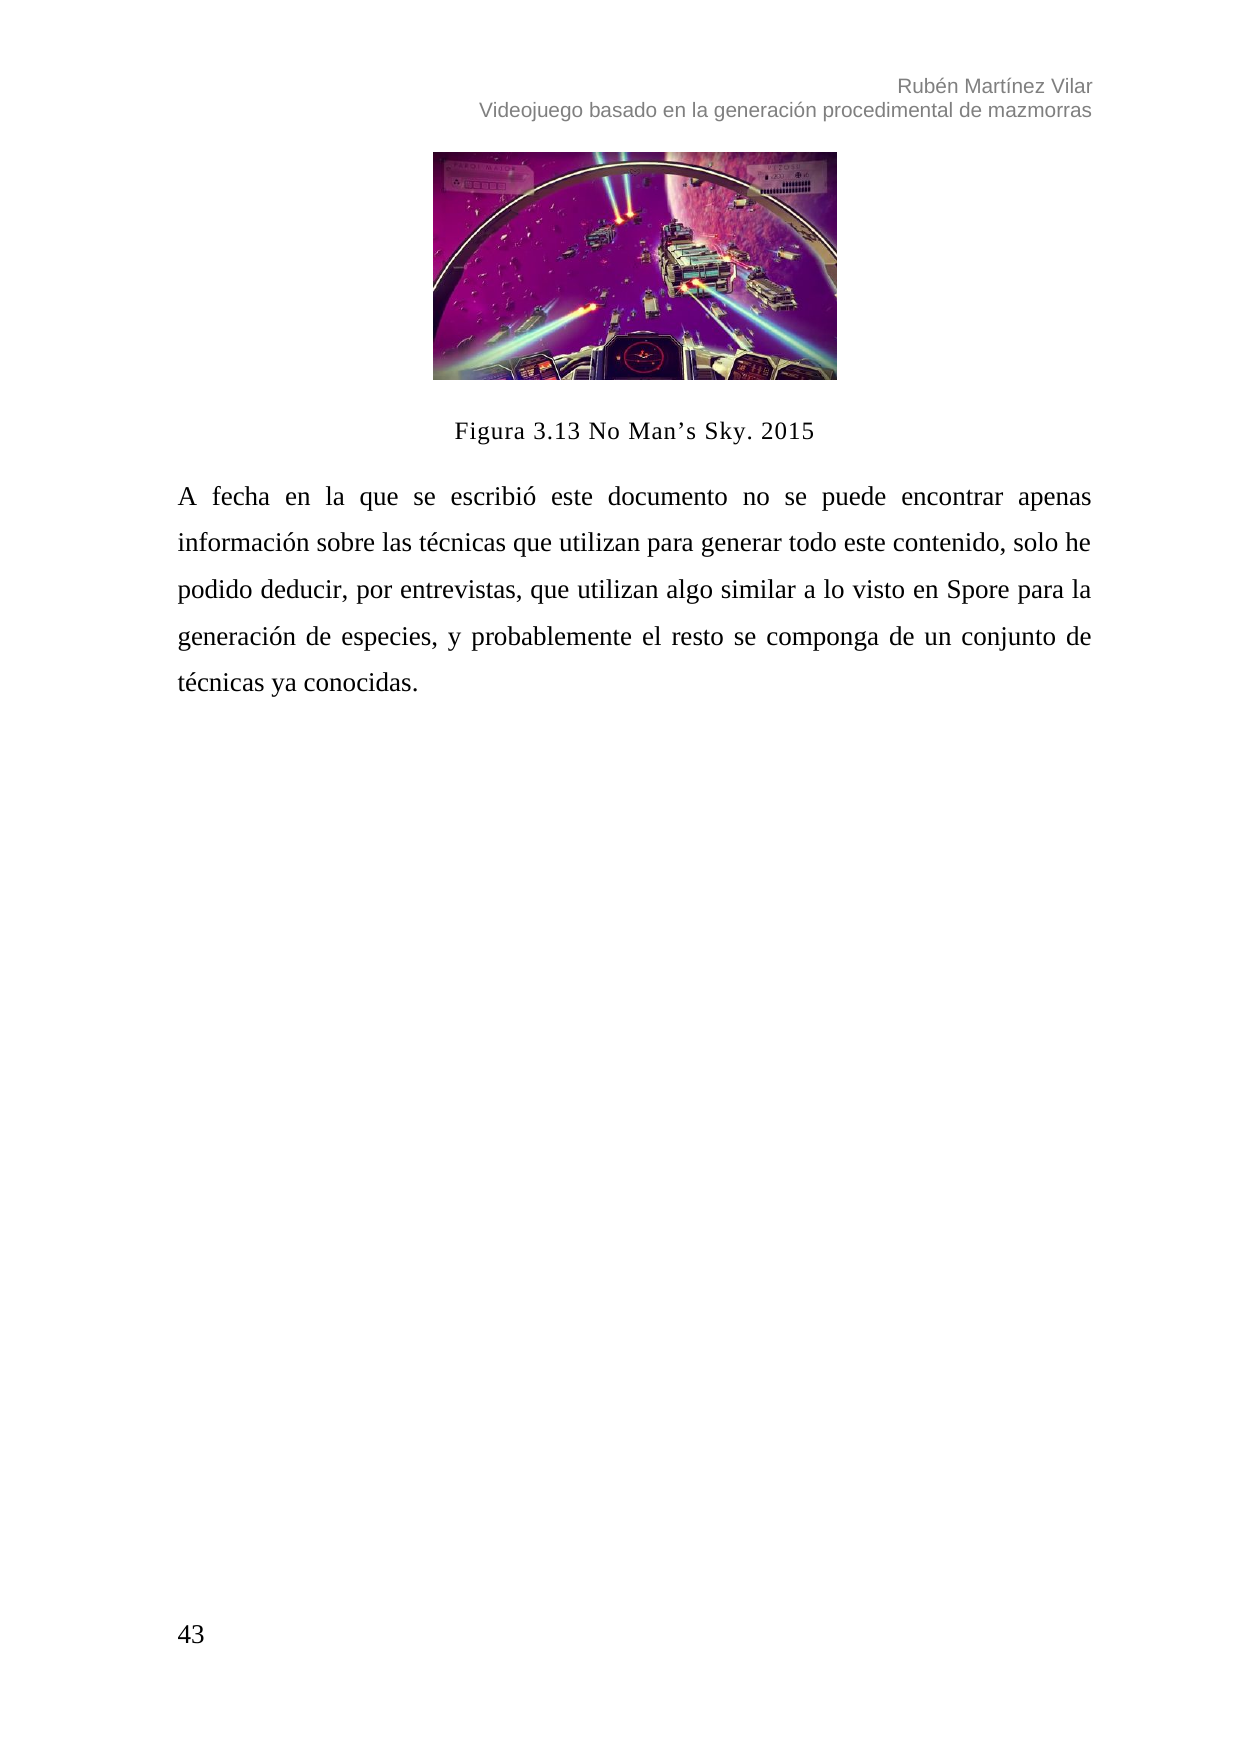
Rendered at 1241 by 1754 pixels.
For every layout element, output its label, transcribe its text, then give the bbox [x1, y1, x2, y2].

picture [433, 152, 837, 380]
text A fecha en la que se escribió este documento no se puede encontrar apenas información sobre las técnicas que utilizan para generar todo este contenido, solo he podido deducir, por entrevistas, que utilizan algo similar a lo visto en Spore para la generación de especies, y probablemente el resto se componga de un conjunto de técnicas ya conocidas. [177, 480, 1092, 698]
